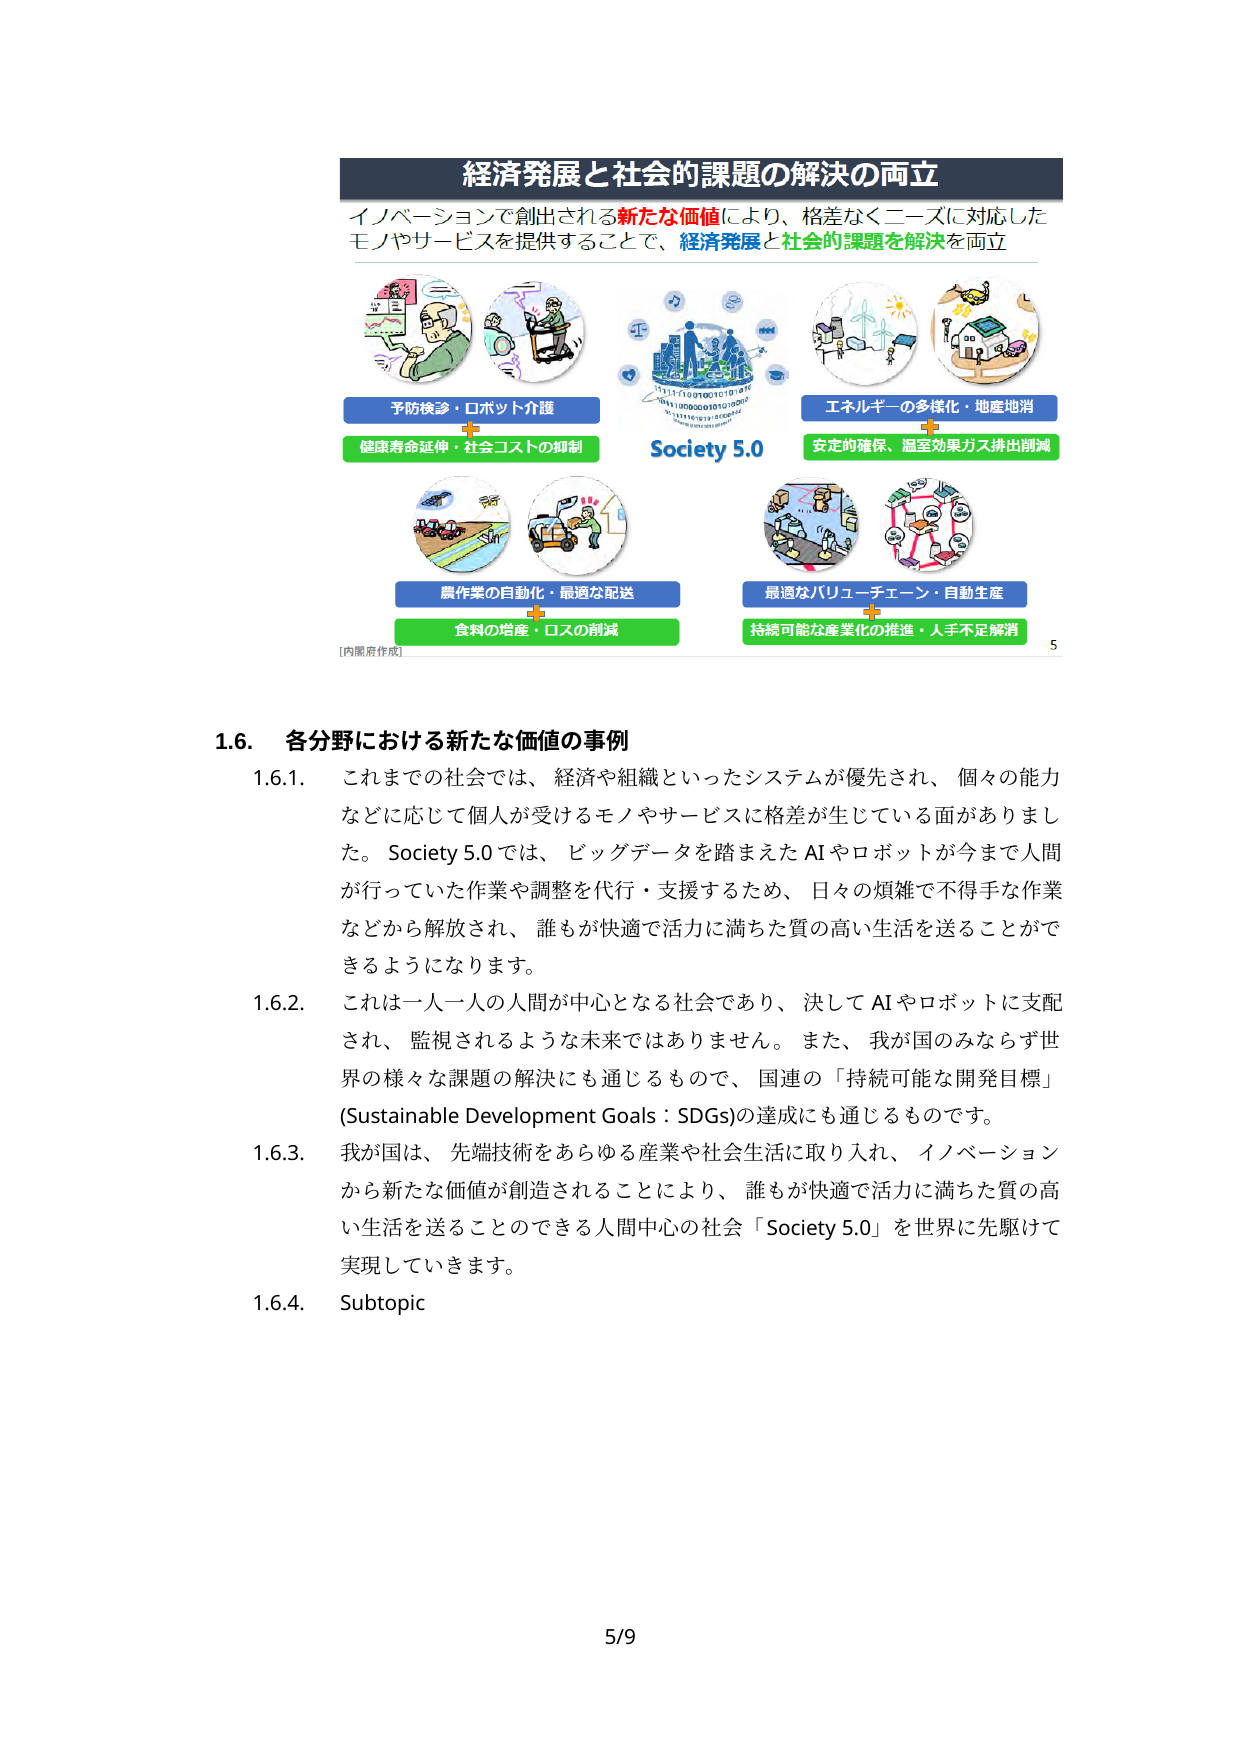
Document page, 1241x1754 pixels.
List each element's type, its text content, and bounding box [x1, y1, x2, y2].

subtitle 各分野における新たな価値の事例 [215, 721, 1058, 758]
list これは一人一人の人間が中心となる社会であり、 決してAIやロボットに支配され、 監視されるような未来ではありません。 また、 我が国のみならず世界の様々な課題の解決にも通じるもので、 国連の「持続可能な開発目標」(Sustainable Development Goals：SDGs)の達成にも通じるものです。 [252, 983, 1063, 1133]
list これまでの社会では、 経済や組織といったシステムが優先され、 個々の能力などに応じて個人が受けるモノやサービスに格差が生じている面がありました。 Society 5.0では、 ビッグデータを踏まえたAIやロボットが今まで人間が行っていた作業や調整を代行・支援するため、 日々の煩雑で不得手な作業などから解放され、 誰もが快適で活力に満ちた質の高い生活を送ることができるようになります。 [252, 758, 1063, 983]
list 我が国は、 先端技術をあらゆる産業や社会生活に取り入れ、 イノベーションから新たな価値が創造されることにより、 誰もが快適で活力に満ちた質の高い生活を送ることのできる人間中心の社会「Society 5.0」を世界に先駆けて実現していきます。 [252, 1133, 1063, 1283]
picture [339, 158, 1063, 657]
list Subtopic [252, 1283, 1063, 1321]
